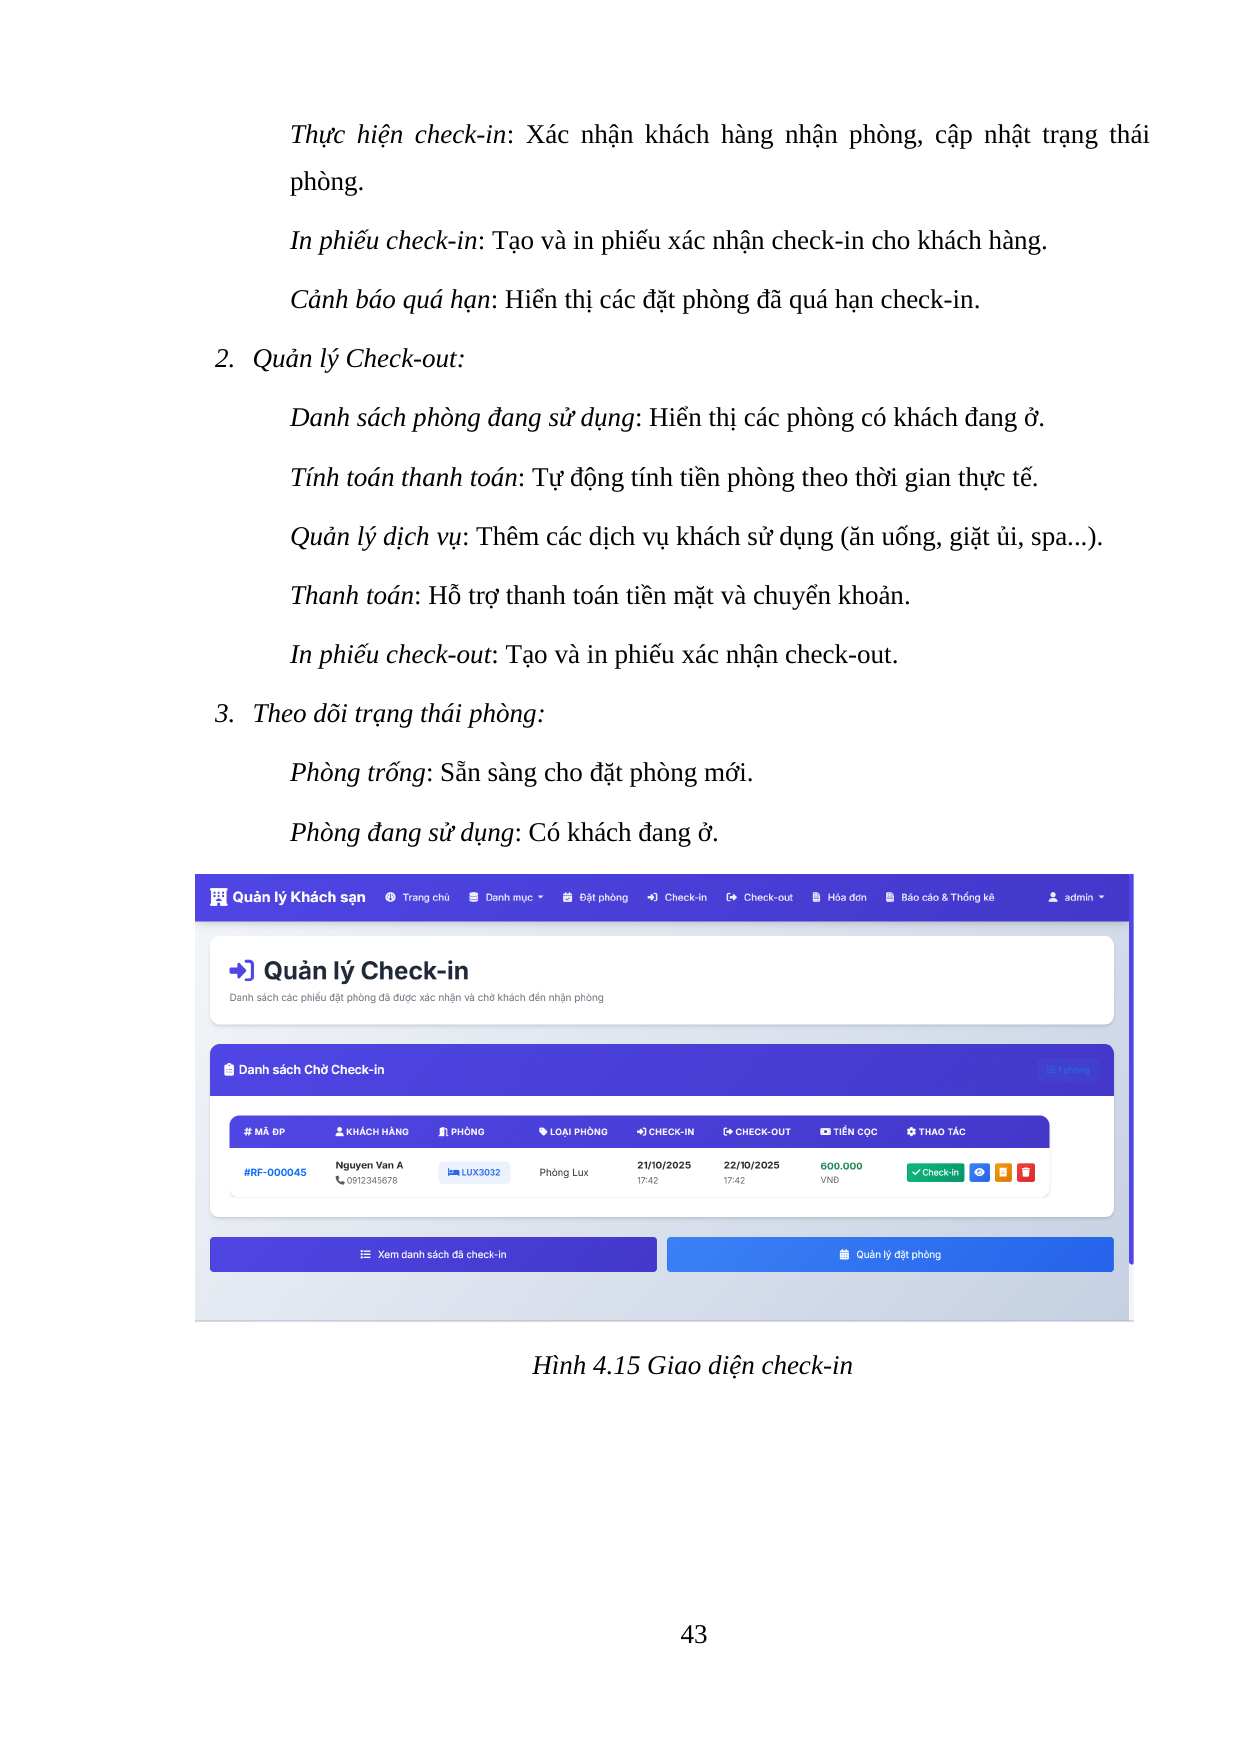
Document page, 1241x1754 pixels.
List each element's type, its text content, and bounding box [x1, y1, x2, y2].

picture [195, 874, 1134, 1322]
text Danh sách phòng đang sử dụng: Hiển thị các phòng có khách đang ở. [290, 401, 1152, 433]
text Thanh toán: Hỗ trợ thanh toán tiền mặt và chuyển khoản. [290, 579, 1152, 610]
text Phòng trống: Sẵn sàng cho đặt phòng mới. [290, 756, 1152, 788]
list Theo dõi trạng thái phòng: [215, 697, 1152, 728]
text Phòng đang sử dụng: Có khách đang ở. [290, 816, 1152, 847]
text Thực hiện check-in: Xác nhận khách hàng nhận phòng, cập nhật trạng thái phòng. [290, 118, 1152, 196]
text In phiếu check-out: Tạo và in phiếu xác nhận check-out. [290, 638, 1152, 669]
text Hình 4.15 Giao diện check-in [177, 1349, 1152, 1381]
text In phiếu check-in: Tạo và in phiếu xác nhận check-in cho khách hàng. [290, 224, 1152, 255]
text Tính toán thanh toán: Tự động tính tiền phòng theo thời gian thực tế. [290, 461, 1152, 492]
list Quản lý Check-out: [215, 342, 1152, 373]
text Cảnh báo quá hạn: Hiển thị các đặt phòng đã quá hạn check-in. [290, 283, 1152, 314]
text Quản lý dịch vụ: Thêm các dịch vụ khách sử dụng (ăn uống, giặt ủi, spa...). [290, 520, 1152, 551]
